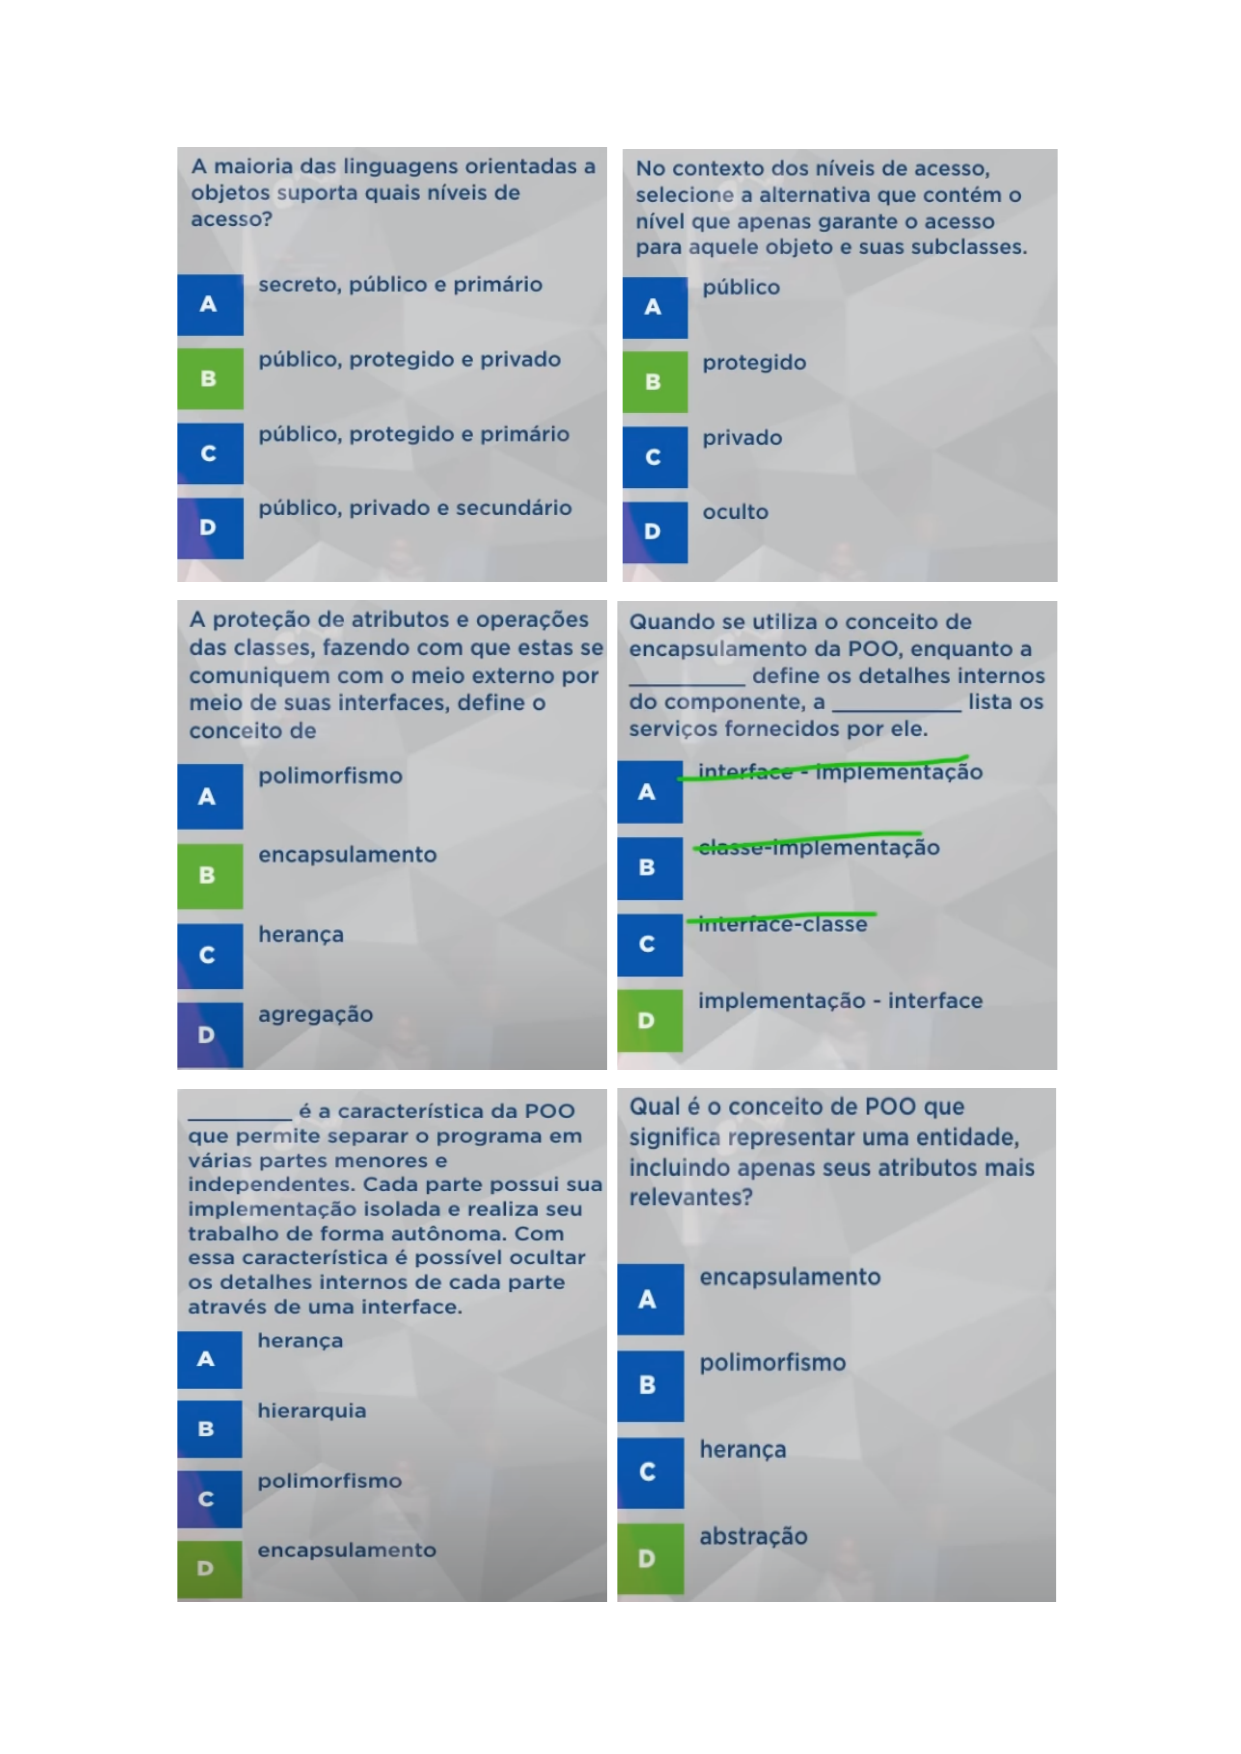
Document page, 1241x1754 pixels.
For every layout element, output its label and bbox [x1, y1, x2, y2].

picture [177, 600, 608, 1070]
picture [177, 147, 608, 582]
picture [622, 149, 1058, 582]
picture [617, 601, 1058, 1070]
picture [617, 1088, 1057, 1602]
picture [177, 1089, 608, 1602]
